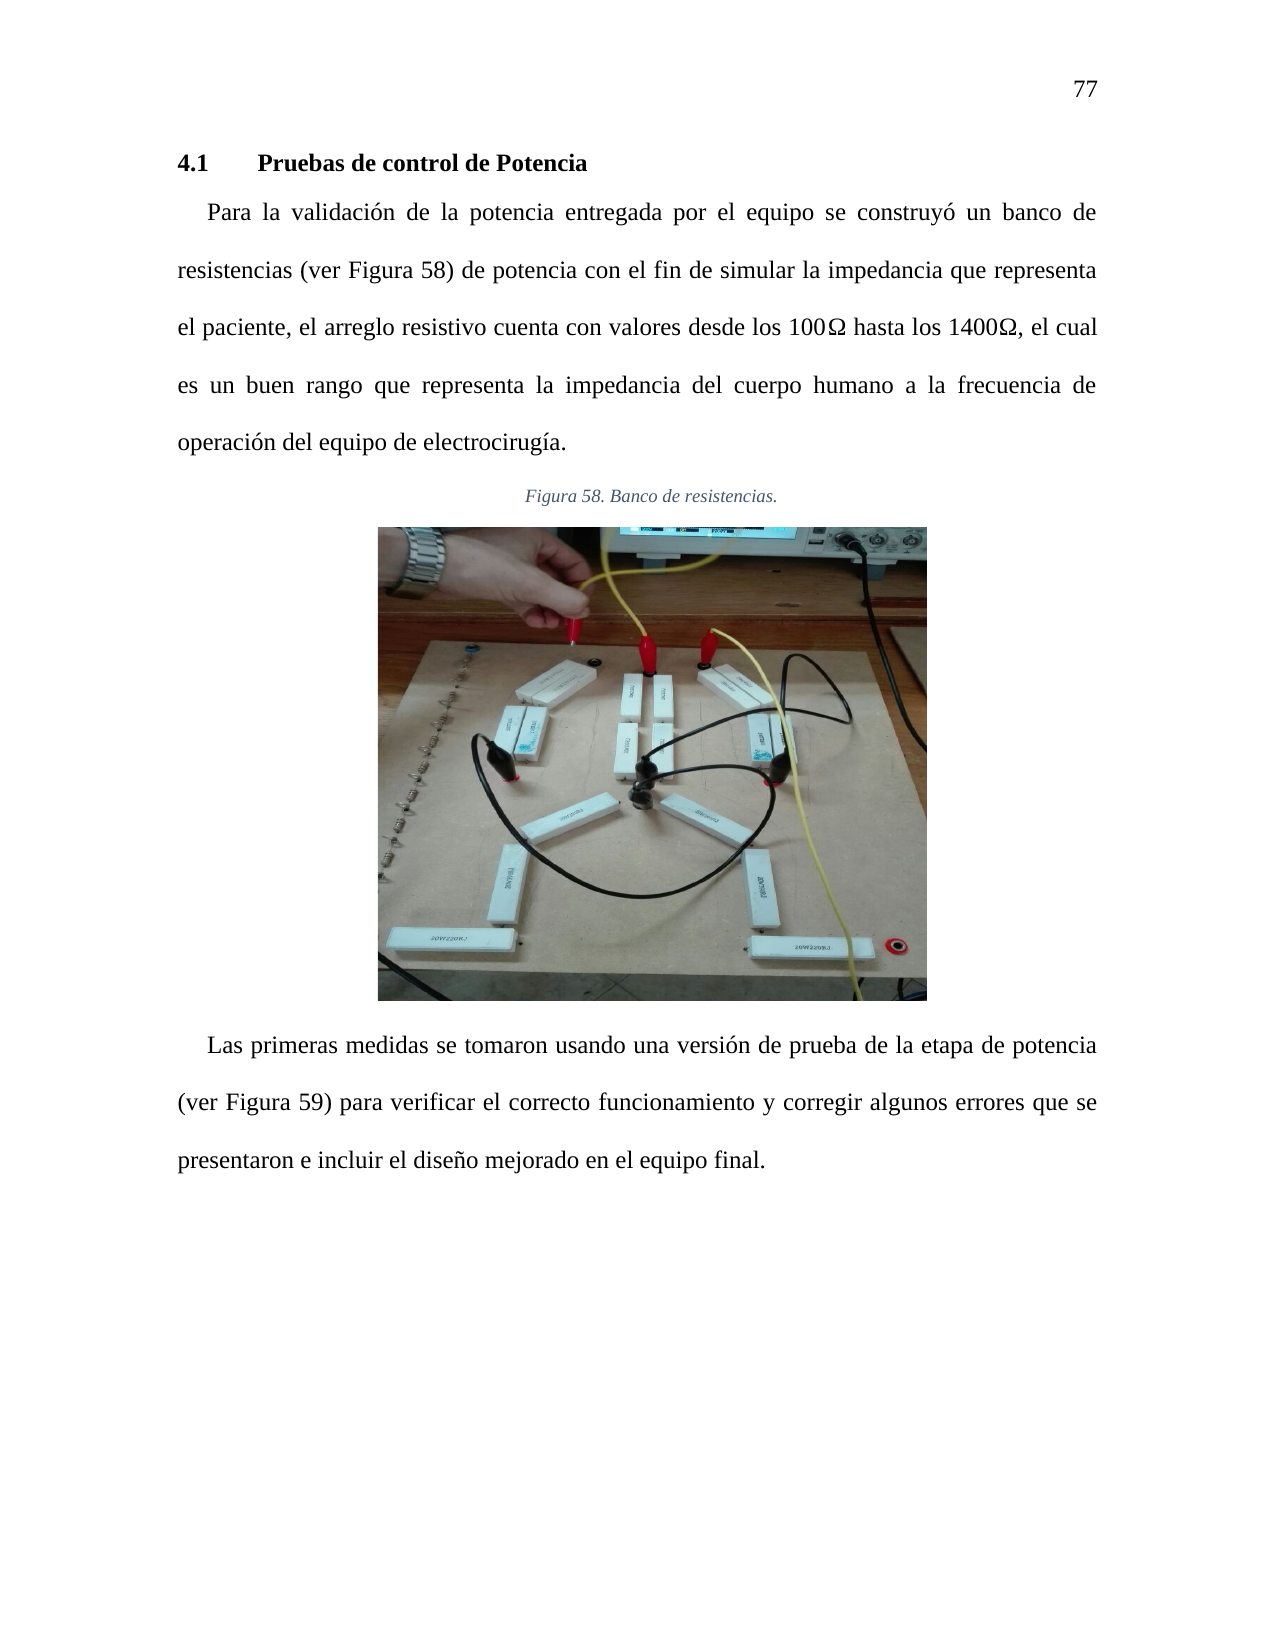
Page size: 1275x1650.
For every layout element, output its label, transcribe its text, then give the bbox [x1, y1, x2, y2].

text Figura . Banco de resistencias. [177, 485, 1098, 506]
text Las primeras medidas se tomaron usando una versión de prueba de la etapa de potencia (ver Figura 52) para verificar el correcto funcionamiento y corregir algunos errores que se presentaron e incluir el diseño mejorado en el equipo final. [177, 1030, 1098, 1173]
picture [377, 527, 927, 1001]
subtitle Pruebas de control de Potencia [177, 148, 1098, 176]
text Para la validación de la potencia entregada por el equipo se construyó un banco de resistencias (ver Figura 51) de potencia con el fin de simular la impedancia que representa el paciente, el arreglo resistivo cuenta con valores desde los 100Ω hasta los 1400Ω, el cual es un buen rango que representa la impedancia del cuerpo humano a la frecuencia de operación del equipo de electrocirugía. [177, 197, 1098, 456]
